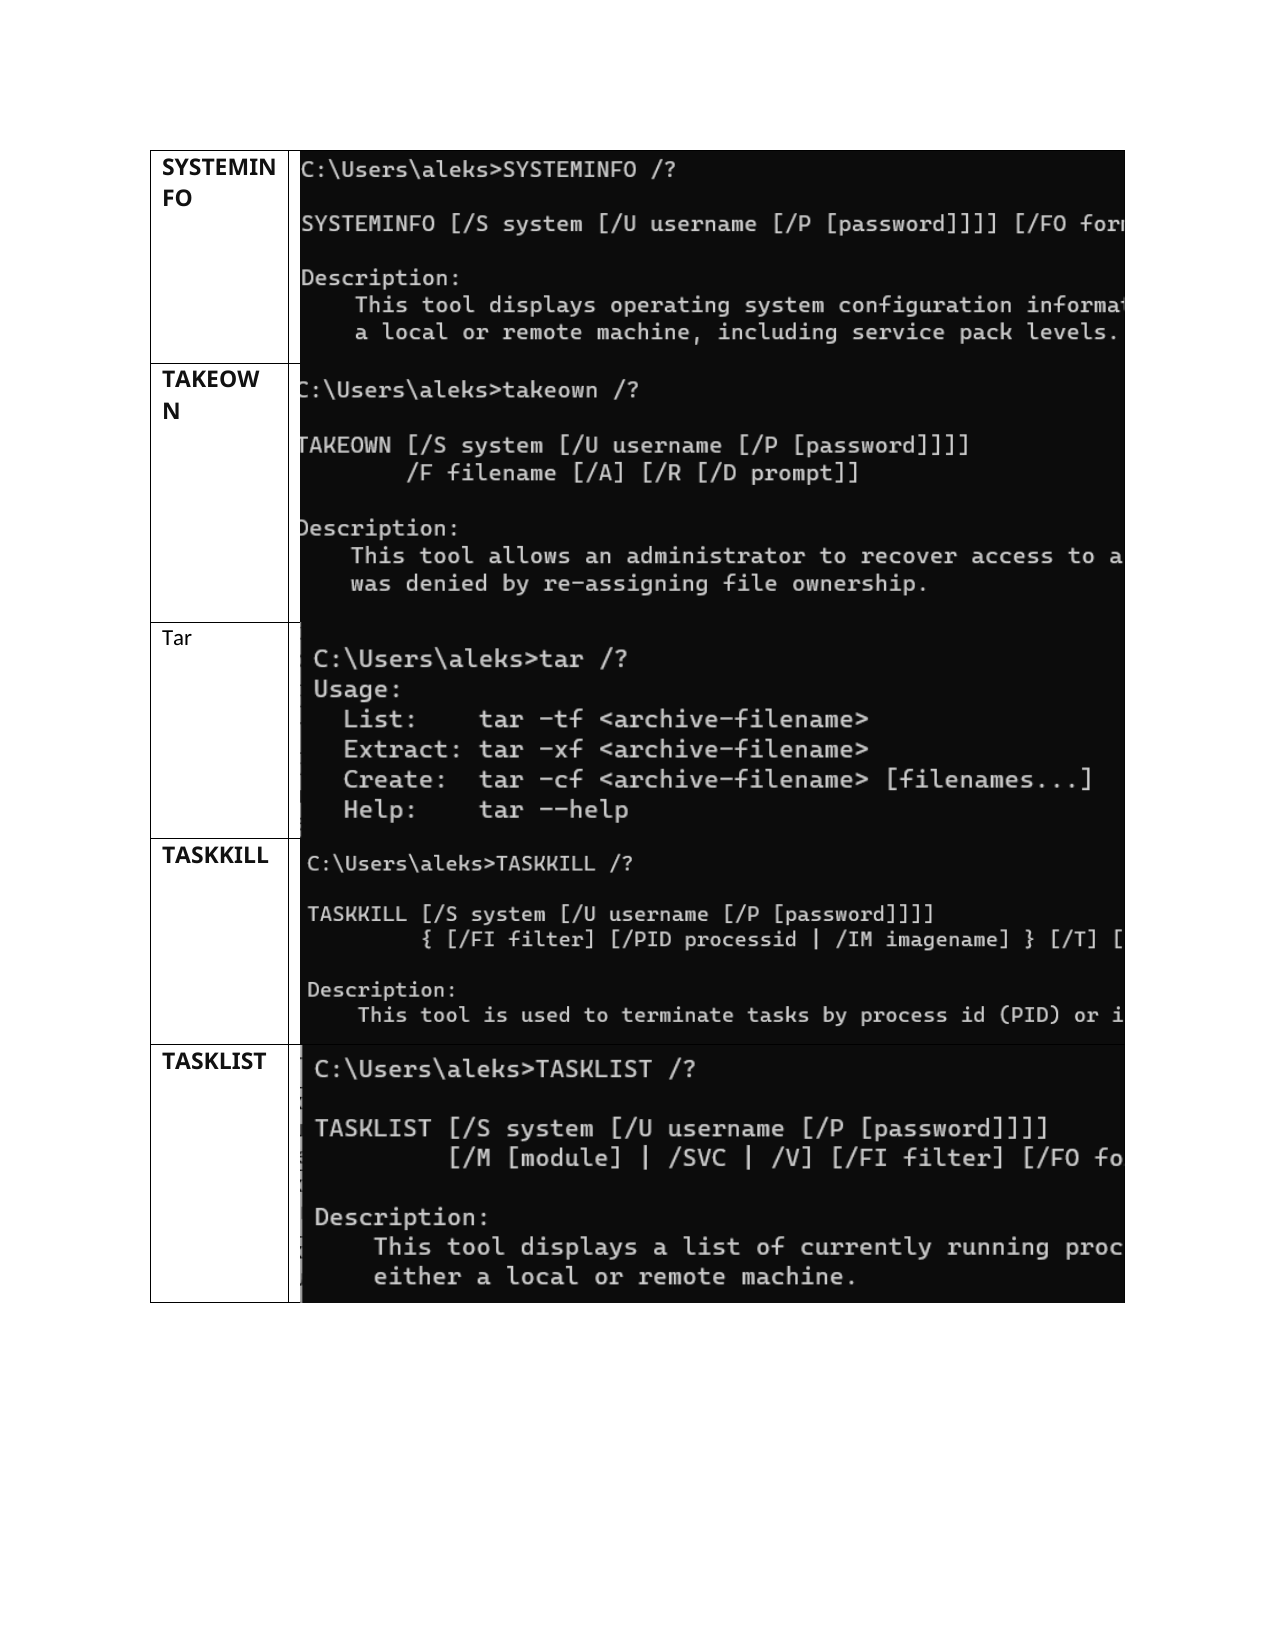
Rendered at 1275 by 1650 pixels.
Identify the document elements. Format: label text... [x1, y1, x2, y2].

table_cell [289, 623, 300, 838]
table_cell SYSTEMINFO [151, 151, 288, 362]
table_cell TASKKILL [151, 839, 288, 1044]
table_cell TAKEOWN [151, 364, 288, 622]
picture [300, 1045, 1125, 1303]
table_cell [289, 1045, 300, 1302]
picture [300, 151, 1125, 1044]
table_cell TASKLIST [151, 1045, 288, 1302]
table_cell [289, 151, 300, 362]
table_cell [289, 364, 300, 622]
table_cell Tar [151, 623, 288, 838]
table_cell [289, 839, 300, 1044]
